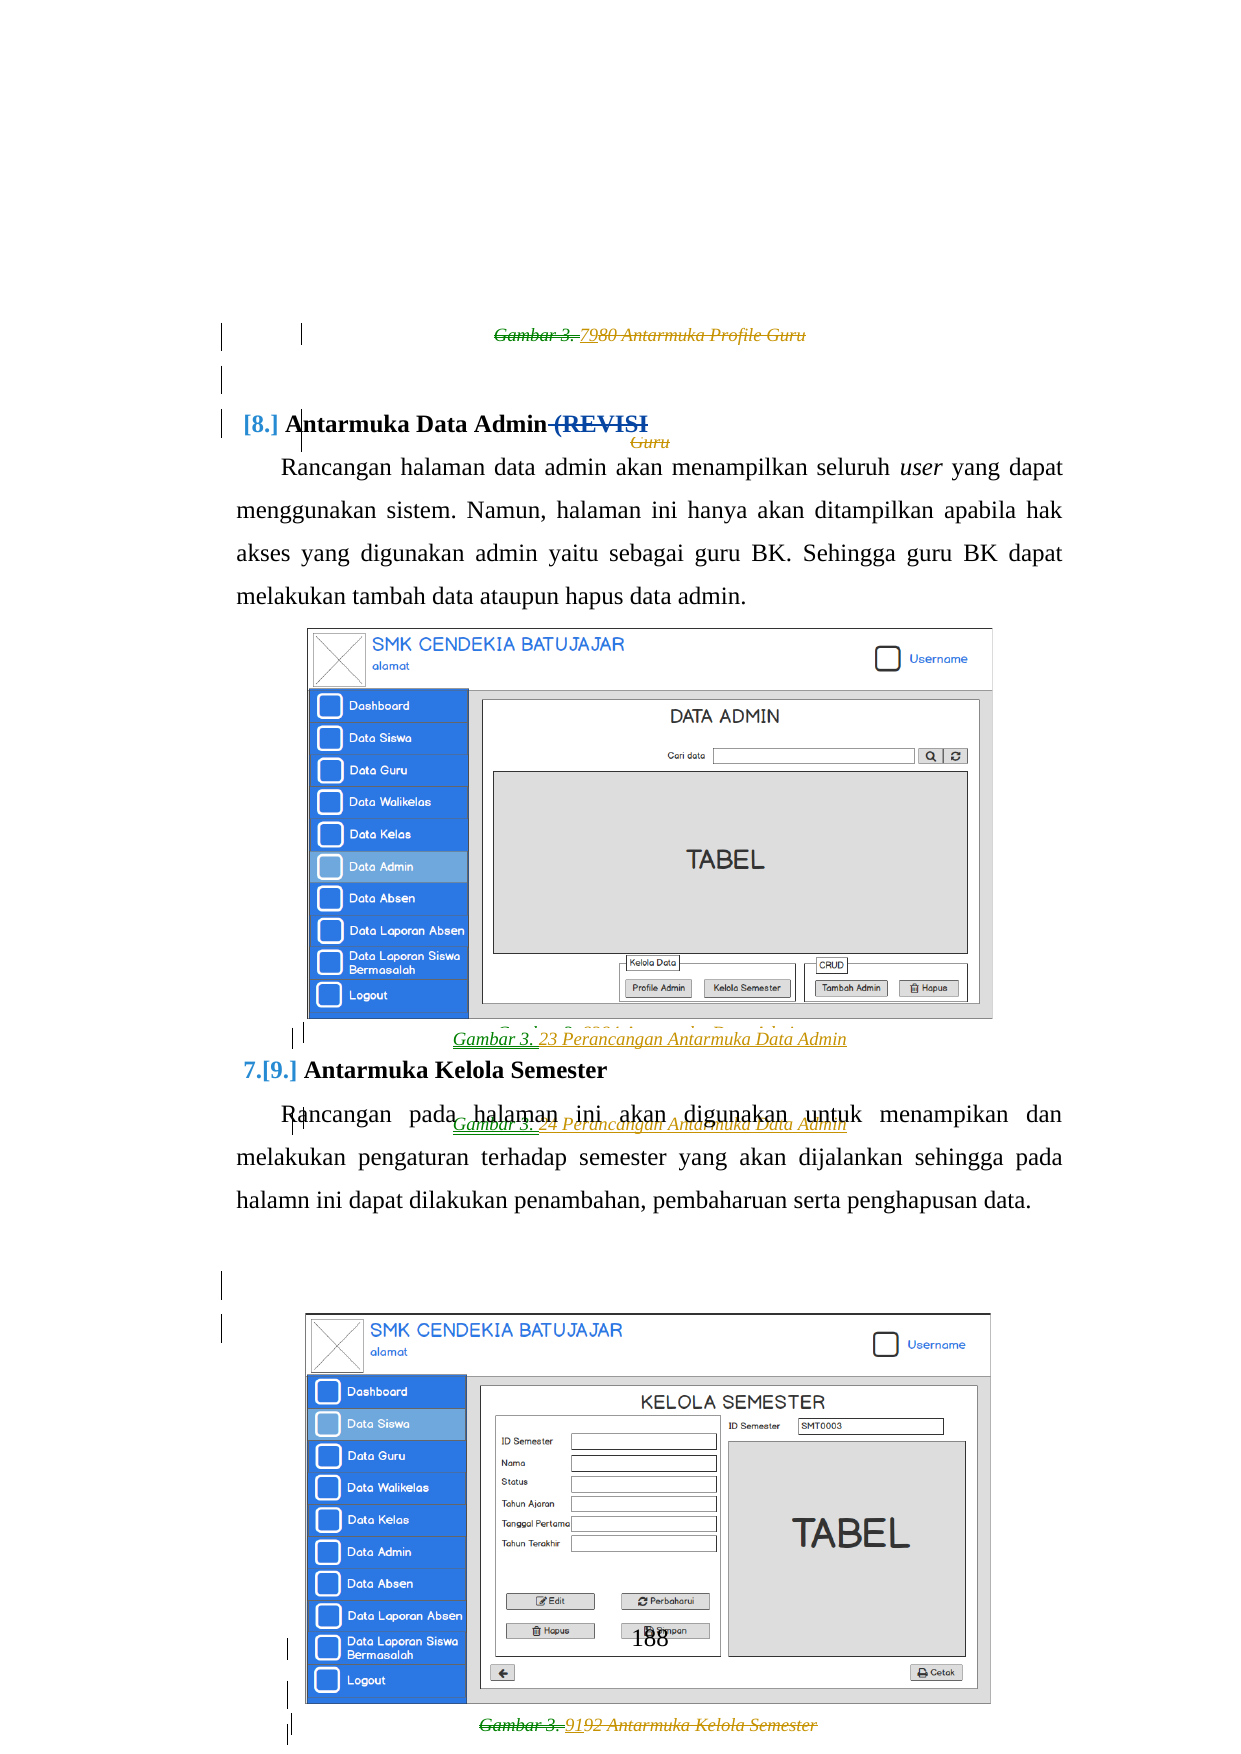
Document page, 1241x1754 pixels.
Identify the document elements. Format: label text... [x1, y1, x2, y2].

list Antarmuka Kelola Semester [243, 1056, 1063, 1084]
list Rancangan pada halaman ini akan digunakan untuk menampikan dan melakukan pengaturan terhadap semester yang akan dijalankan sehingga pada halamn ini dapat dilakukan penambahan, pembaharuan serta penghapusan data. [236, 1099, 1063, 1214]
list Antarmuka Data Admin [243, 409, 301, 437]
list Rancangan halaman data admin akan menampilkan seluruh user yang dapat menggunakan sistem. Namun, halaman ini hanya akan ditampilkan apabila hak akses yang digunakan admin yaitu sebagai guru BK. Sehingga guru BK dapat melakukan tambah data ataupun hapus data admin. [236, 452, 1063, 610]
list Antarmuka Data Admin [302, 409, 1063, 437]
picture [305, 1313, 991, 1704]
picture [307, 628, 993, 1019]
